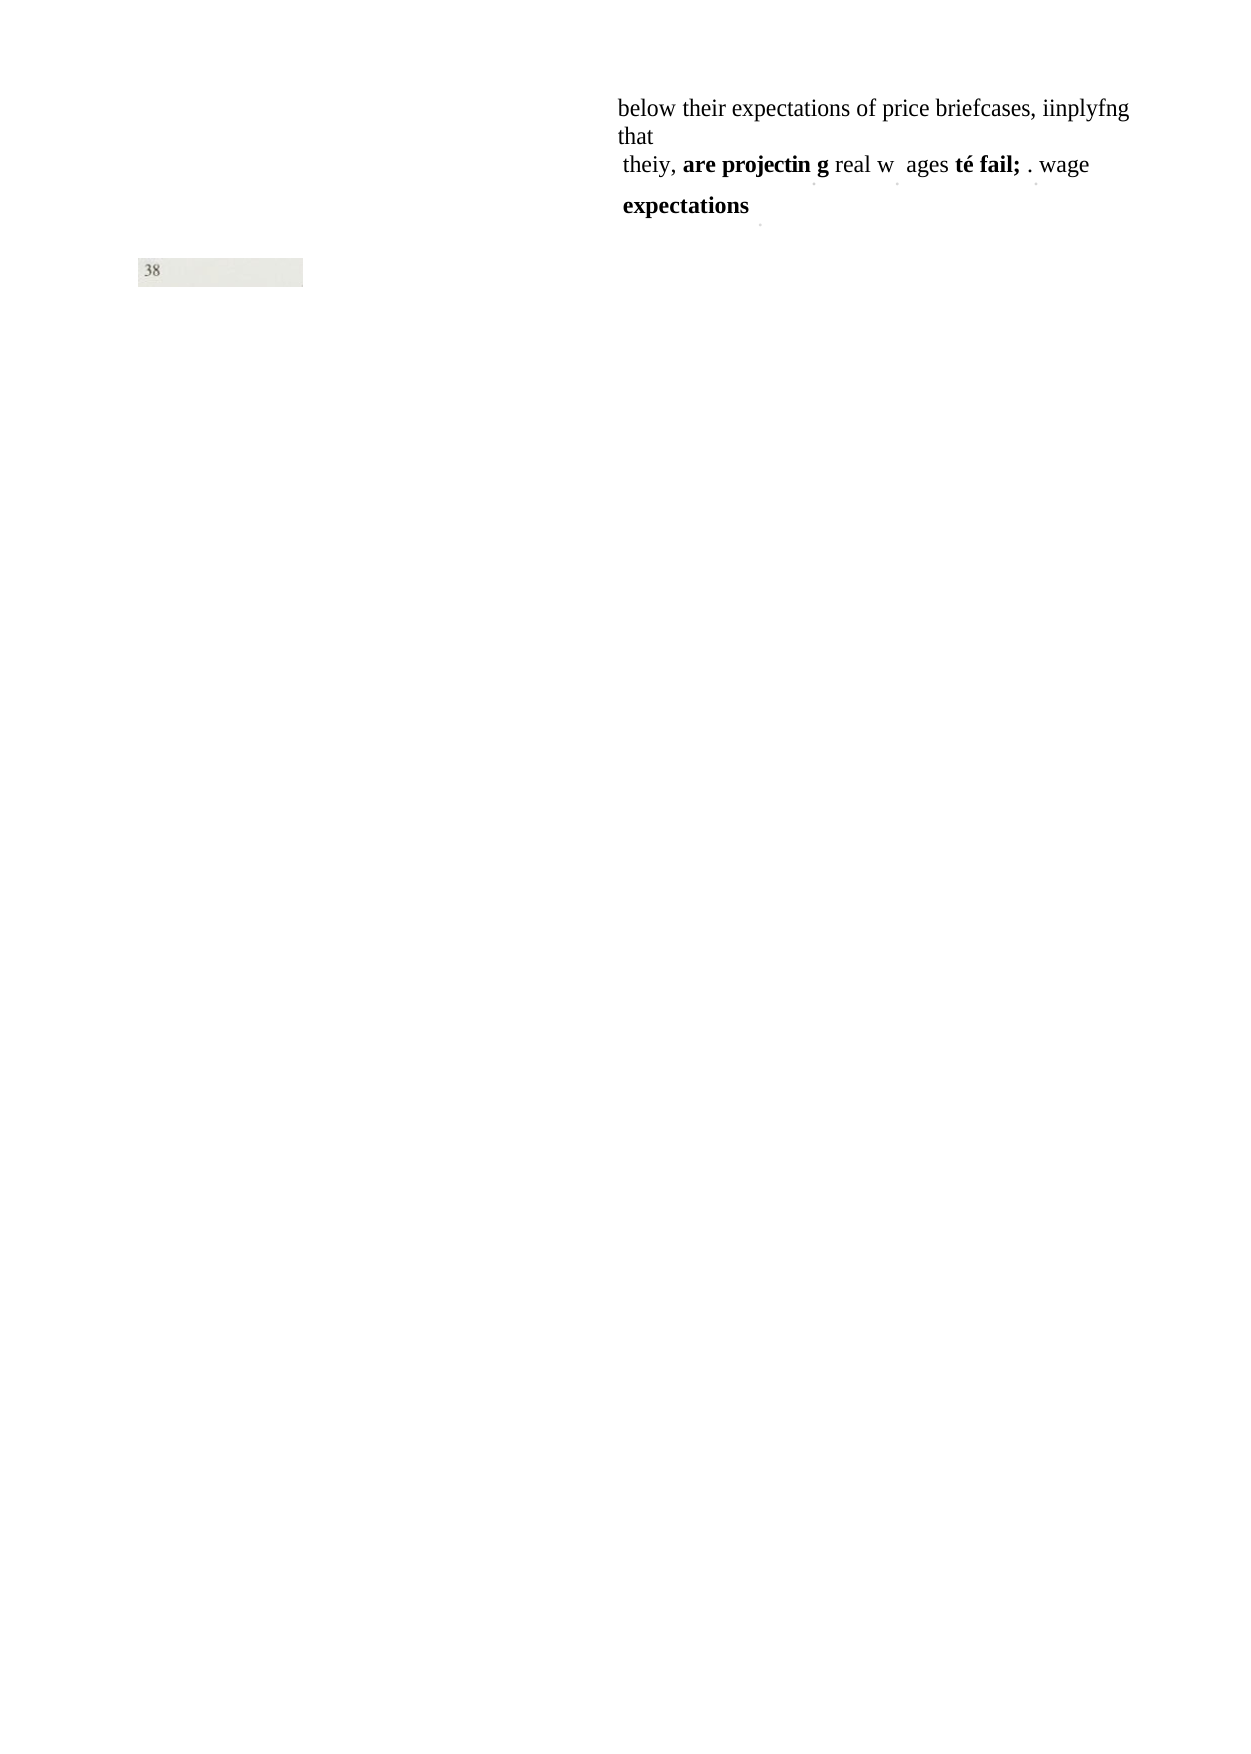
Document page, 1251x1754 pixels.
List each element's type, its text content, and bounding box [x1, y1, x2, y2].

picture [138, 258, 303, 287]
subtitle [498, 94, 1171, 150]
text theiy, are projectin.g real w. ages té fail; ..wage expectations . [623, 150, 1200, 232]
